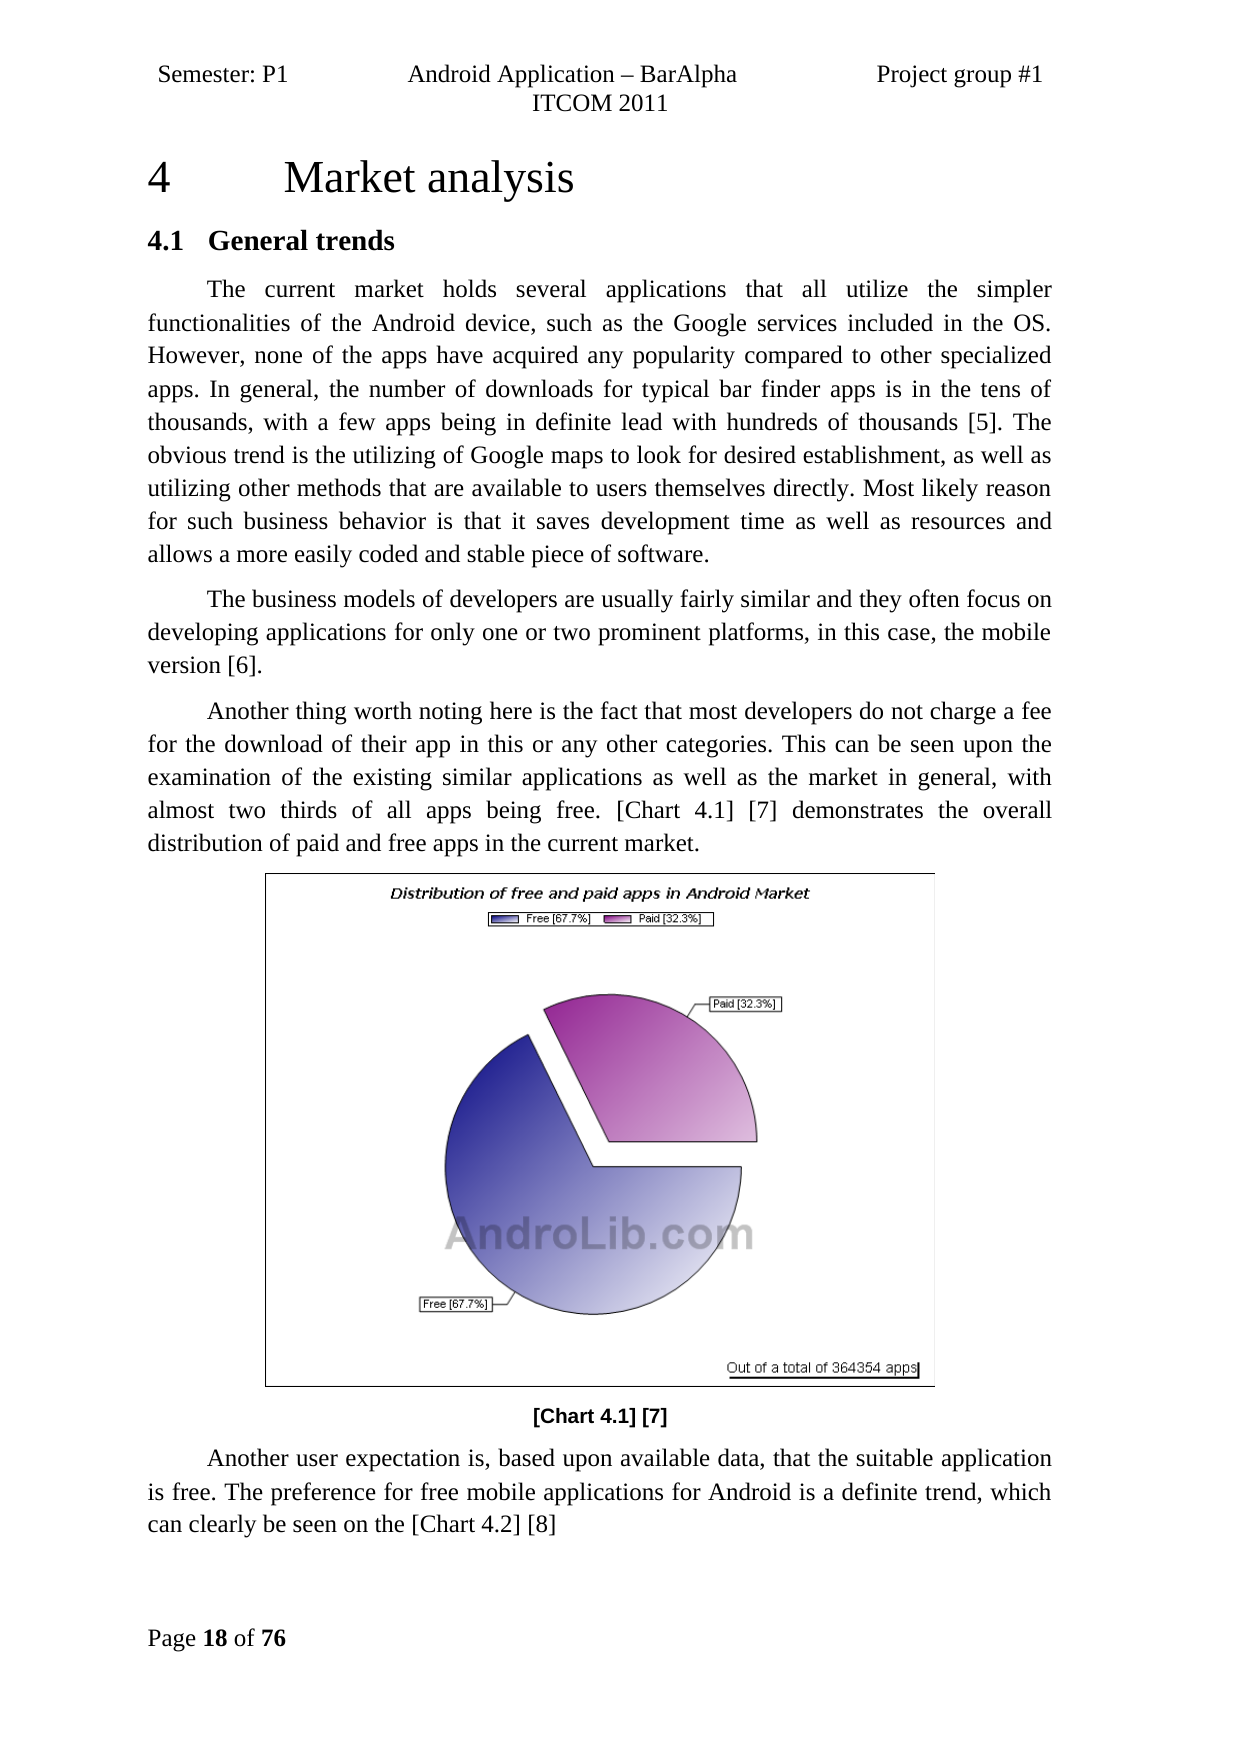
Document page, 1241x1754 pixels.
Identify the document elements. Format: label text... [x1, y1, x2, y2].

text Another thing worth noting here is the fact that most developers do not charge a fee for the download of their app in this or any other categories. This can be seen upon the examination of the existing similar applications as well as the market in general, with almost two thirds of all apps being free. [Chart 4.1] [7] demonstrates the overall distribution of paid and free apps in the current market. [147, 696, 1053, 857]
text The current market holds several applications that all utilize the simpler functionalities of the Android device, such as the Google services included in the OS. However, none of the apps have acquired any popularity compared to other specialized apps. In general, the number of downloads for typical bar finder apps is in the tens of thousands, with a few apps being in definite lead with hundreds of thousands [5]. The obvious trend is the utilizing of Google maps to look for desired establishment, as well as utilizing other methods that are available to users themselves directly. Most likely reason for such business behavior is that it saves development time as well as resources and allows a more easily coded and stable piece of software. [147, 274, 1053, 567]
subtitle Market analysis [147, 150, 1053, 203]
text Another user expectation is, based upon available data, that the suitable application is free. The preference for free mobile applications for Android is a definite trend, which can clearly be seen on the [Chart 4.2] [8] [147, 1443, 1053, 1538]
text General trends [147, 223, 1053, 257]
text The business models of developers are usually fairly similar and they often focus on developing applications for only one or two prominent platforms, in this case, the mobile version [6]. [147, 584, 1053, 679]
text [Chart 4.1] [7] [147, 1403, 1053, 1427]
picture [265, 873, 935, 1387]
